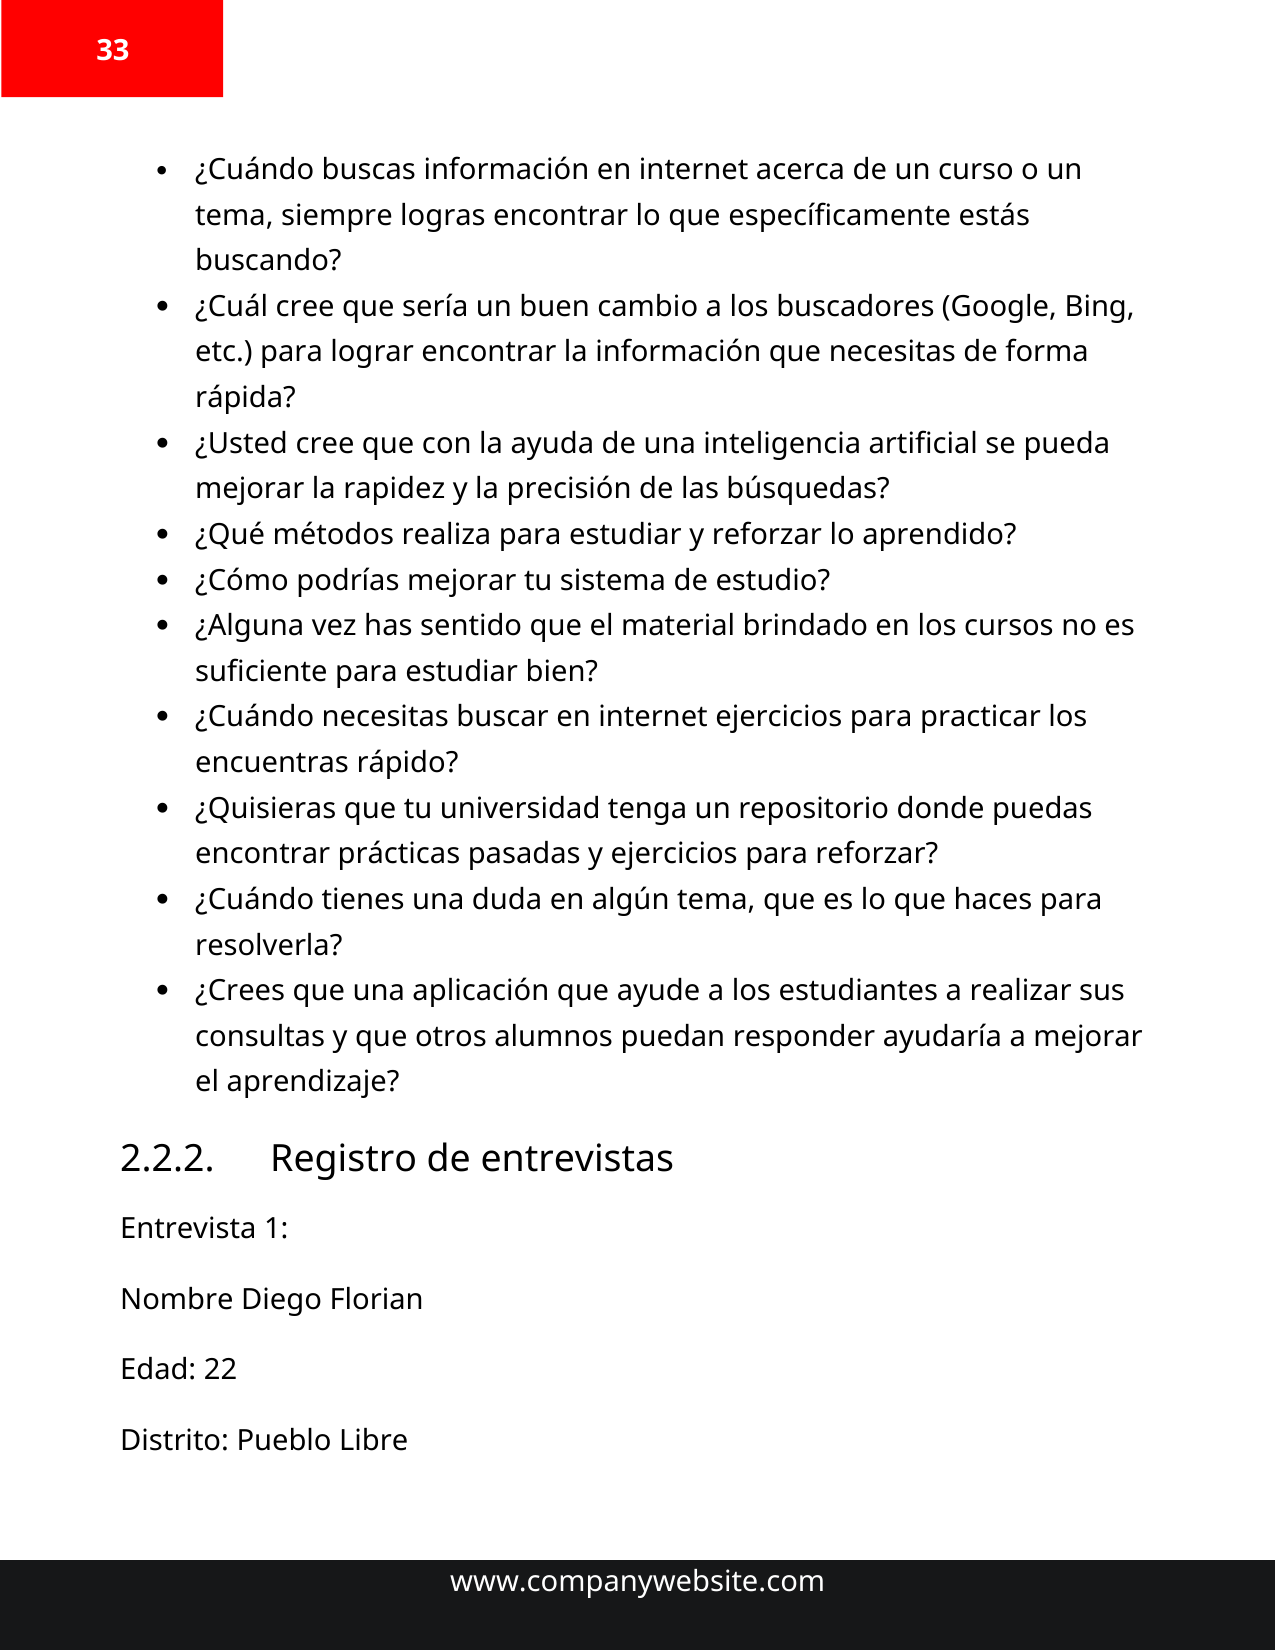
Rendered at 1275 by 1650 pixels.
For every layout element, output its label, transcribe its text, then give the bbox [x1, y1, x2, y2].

list ¿Cuál cree que sería un buen cambio a los buscadores (Google, Bing, etc.) para lograr encontrar la información que necesitas de forma rápida? [157, 285, 1155, 416]
text Edad: 22 [120, 1348, 1155, 1388]
list ¿Cómo podrías mejorar tu sistema de estudio? [157, 559, 1155, 598]
list ¿Alguna vez has sentido que el material brindado en los cursos no es suficiente para estudiar bien? [157, 604, 1155, 690]
text Distrito: Pueblo Libre [120, 1419, 1155, 1459]
list ¿Cuándo tienes una duda en algún tema, que es lo que haces para resolverla? [157, 878, 1155, 963]
list ¿Qué métodos realiza para estudiar y reforzar lo aprendido? [157, 513, 1155, 553]
list ¿Cuándo buscas información en internet acerca de un curso o un tema, siempre logras encontrar lo que específicamente estás buscando? [157, 148, 1155, 279]
list ¿Usted cree que con la ayuda de una inteligencia artificial se pueda mejorar la rapidez y la precisión de las búsquedas? [157, 422, 1155, 507]
text Nombre Diego Florian [120, 1278, 1155, 1318]
subtitle Registro de entrevistas [120, 1131, 1155, 1182]
list ¿Cuándo necesitas buscar en internet ejercicios para practicar los encuentras rápido? [157, 696, 1155, 781]
list ¿Quisieras que tu universidad tenga un repositorio donde puedas encontrar prácticas pasadas y ejercicios para reforzar? [157, 787, 1155, 872]
list ¿Crees que una aplicación que ayude a los estudiantes a realizar sus consultas y que otros alumnos puedan responder ayudaría a mejorar el aprendizaje? [157, 969, 1155, 1100]
text Entrevista 1: [120, 1207, 1155, 1247]
